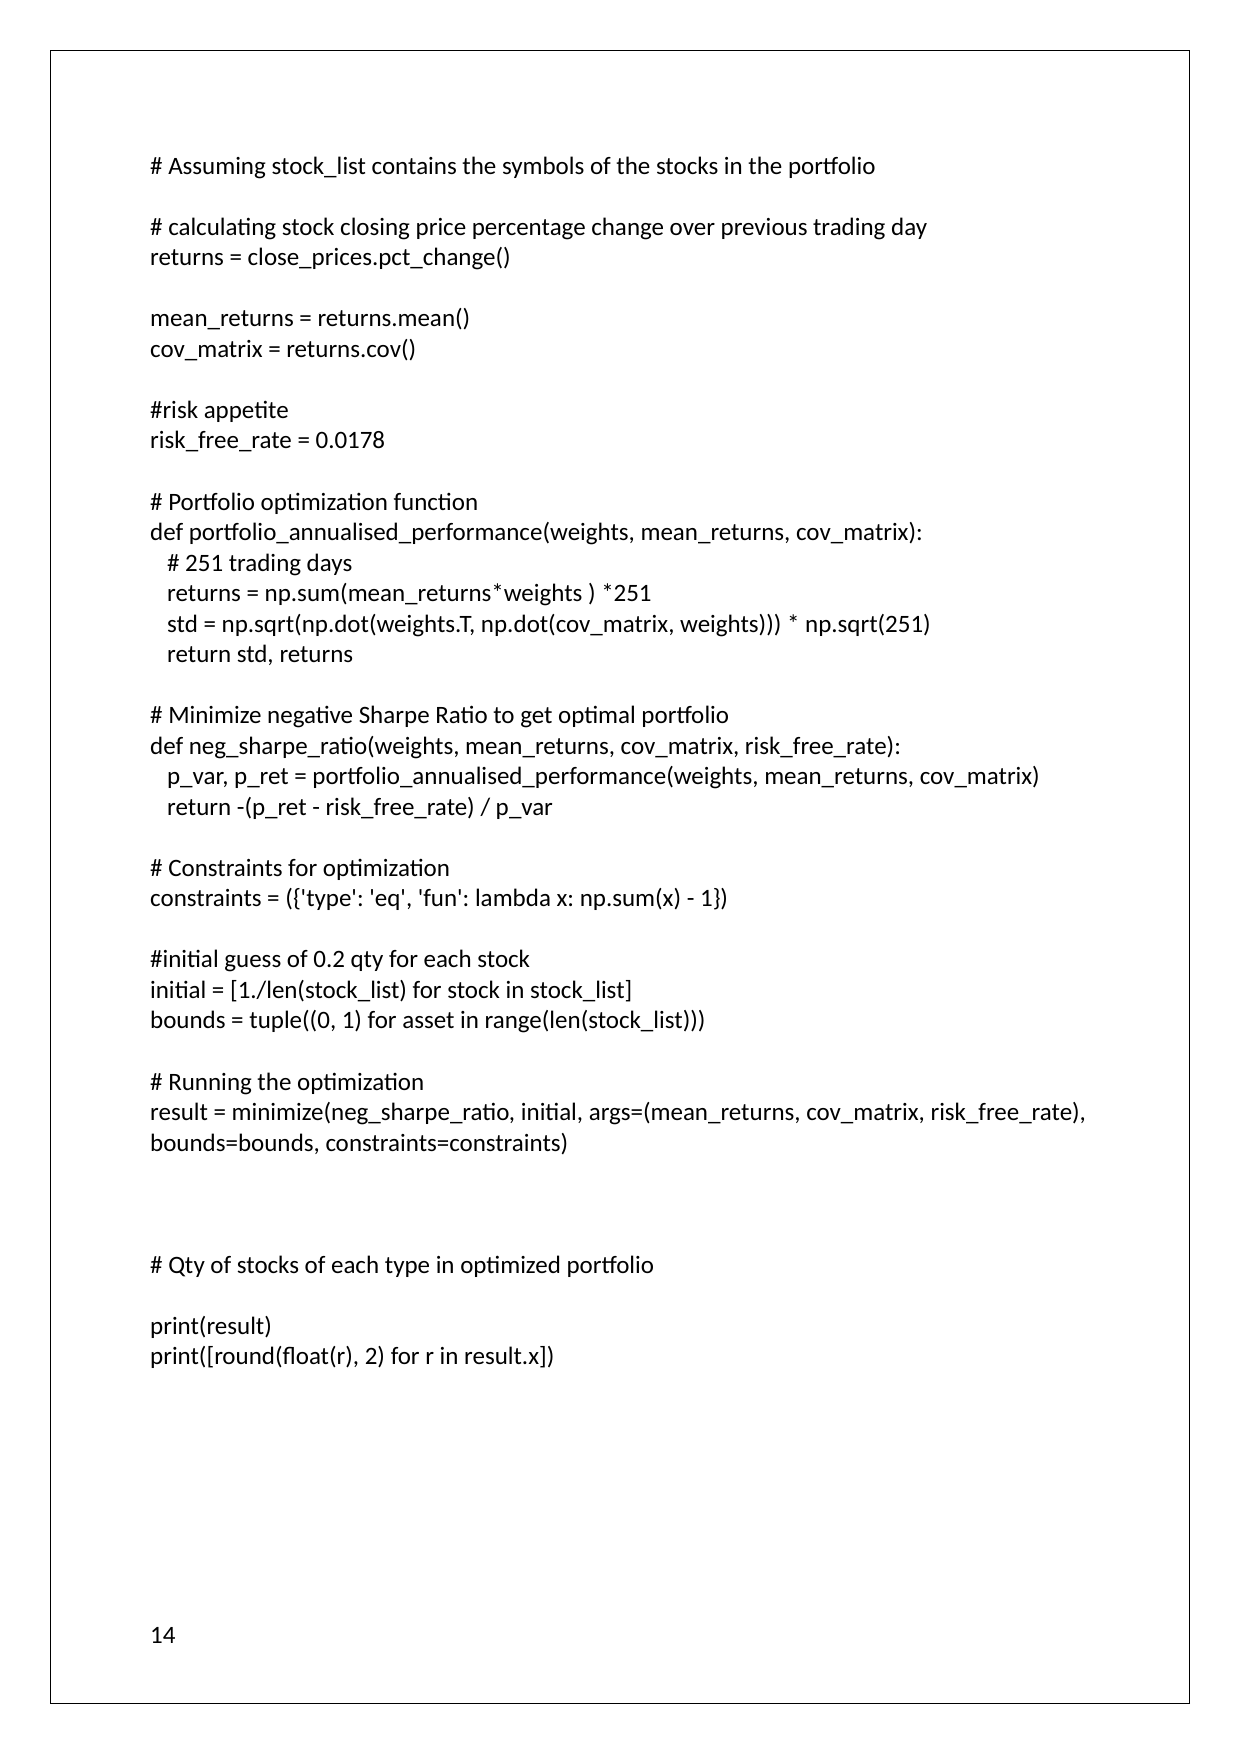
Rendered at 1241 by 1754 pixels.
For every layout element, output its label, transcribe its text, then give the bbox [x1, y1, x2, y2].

text print([round(float(r), 2) for r in result.x]) [150, 1340, 1090, 1371]
text mean_returns = returns.mean() [150, 303, 1090, 333]
text def neg_sharpe_ratio(weights, mean_returns, cov_matrix, risk_free_rate): [150, 730, 1090, 760]
text p_var, p_ret = portfolio_annualised_performance(weights, mean_returns, cov_matrix) [150, 760, 1090, 791]
text result = minimize(neg_sharpe_ratio, initial, args=(mean_returns, cov_matrix, risk_free_rate), bounds=bounds, constraints=constraints) [150, 1096, 1090, 1157]
text # calculating stock closing price percentage change over previous trading day [150, 211, 1090, 242]
text return std, returns [150, 638, 1090, 669]
text constraints = ({'type': 'eq', 'fun': lambda x: np.sum(x) - 1}) [150, 882, 1090, 913]
text returns = np.sum(mean_returns*weights ) *251 [150, 577, 1090, 608]
text returns = close_prices.pct_change() [150, 242, 1090, 272]
text # Qty of stocks of each type in optimized portfolio [150, 1249, 1090, 1279]
text def portfolio_annualised_performance(weights, mean_returns, cov_matrix): [150, 516, 1090, 547]
text # Constraints for optimization [150, 852, 1090, 882]
text # 251 trading days [150, 547, 1090, 577]
text initial = [1./len(stock_list) for stock in stock_list] [150, 974, 1090, 1004]
text risk_free_rate = 0.0178 [150, 425, 1090, 455]
text bounds = tuple((0, 1) for asset in range(len(stock_list))) [150, 1004, 1090, 1035]
text #risk appetite [150, 394, 1090, 425]
text # Running the optimization [150, 1066, 1090, 1096]
text # Portfolio optimization function [150, 486, 1090, 516]
text # Minimize negative Sharpe Ratio to get optimal portfolio [150, 699, 1090, 730]
text #initial guess of 0.2 qty for each stock [150, 943, 1090, 974]
text # Assuming stock_list contains the symbols of the stocks in the portfolio [150, 150, 1090, 181]
text std = np.sqrt(np.dot(weights.T, np.dot(cov_matrix, weights))) * np.sqrt(251) [150, 608, 1090, 638]
text cov_matrix = returns.cov() [150, 333, 1090, 364]
text print(result) [150, 1310, 1090, 1340]
text return -(p_ret - risk_free_rate) / p_var [150, 791, 1090, 821]
